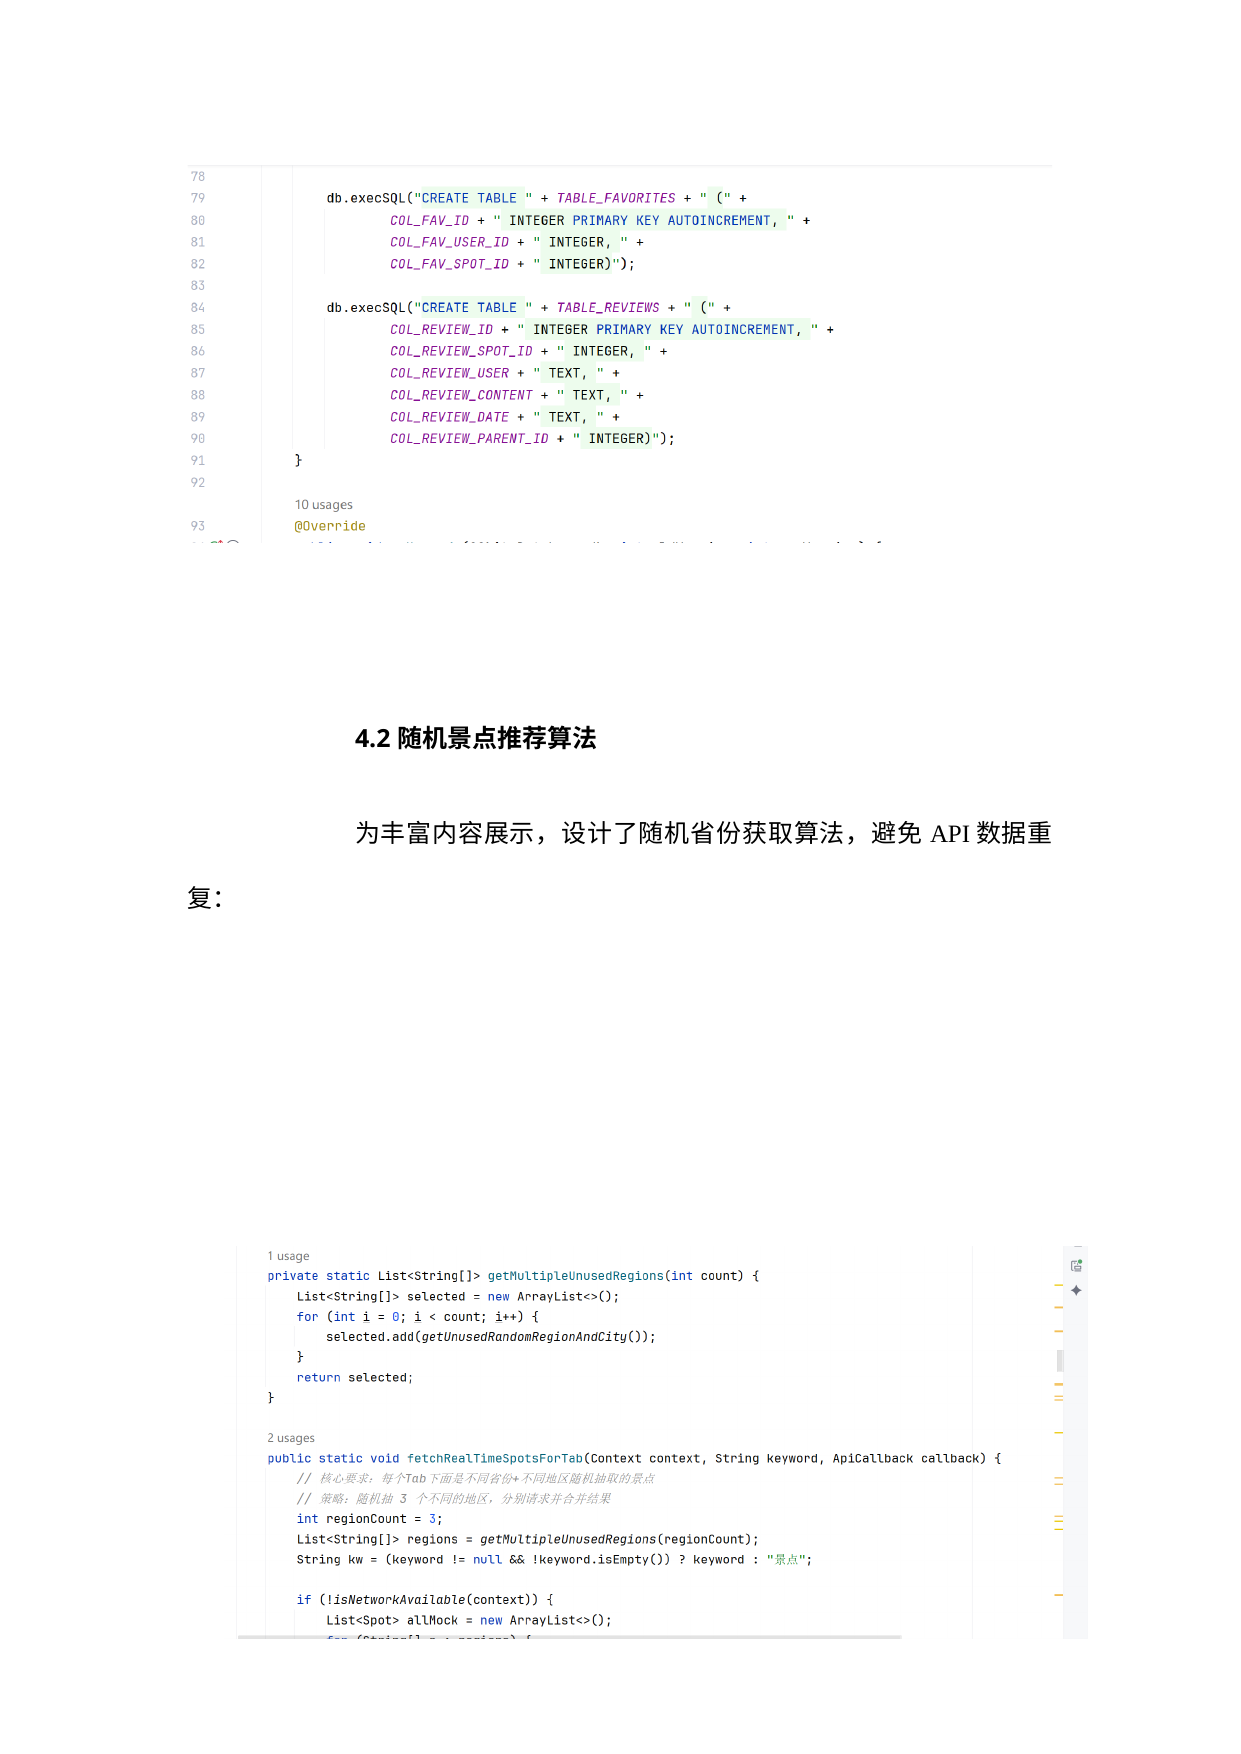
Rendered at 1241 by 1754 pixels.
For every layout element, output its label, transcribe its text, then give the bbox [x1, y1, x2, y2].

text 为丰富内容展示，设计了随机省份获取算法，避免API数据重复： [187, 799, 1053, 929]
subtitle 4.2 随机景点推荐算法 [187, 704, 1053, 769]
picture [223, 1246, 1088, 1639]
picture [187, 162, 1053, 543]
